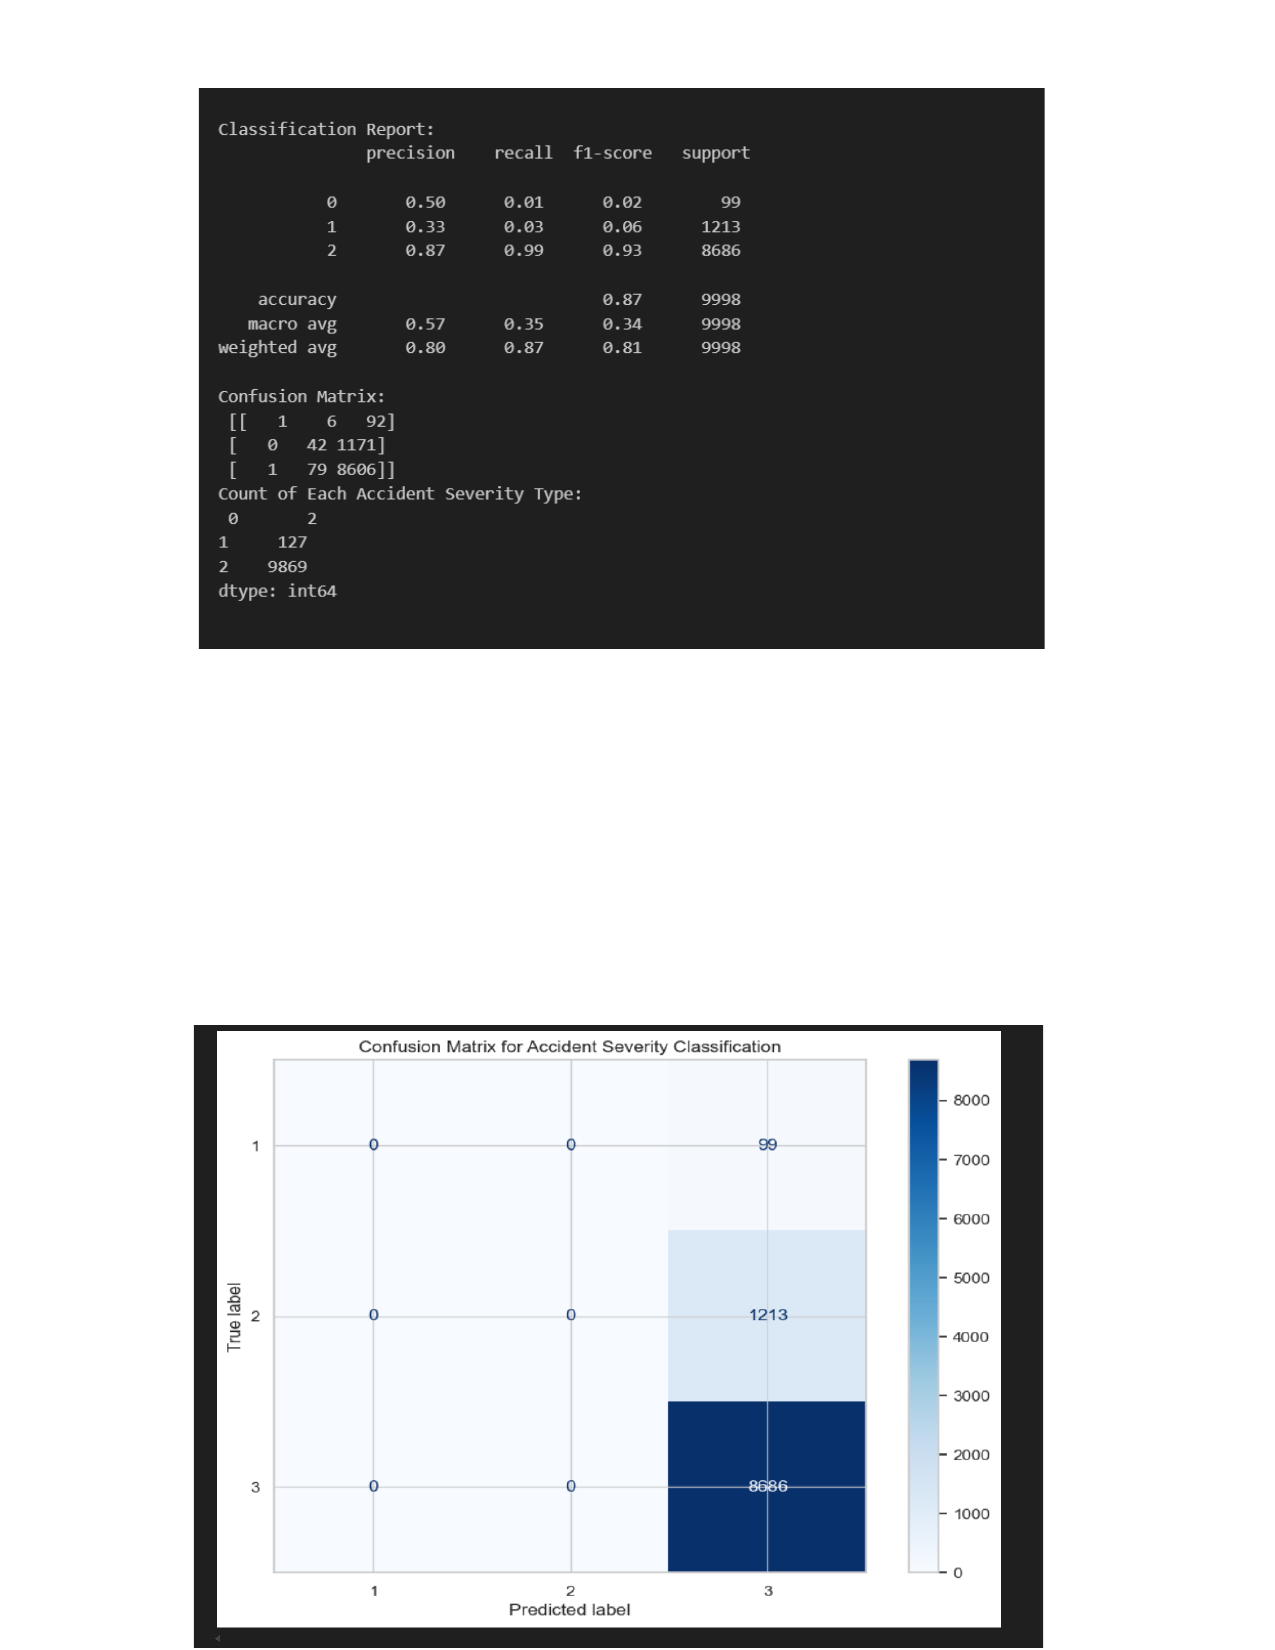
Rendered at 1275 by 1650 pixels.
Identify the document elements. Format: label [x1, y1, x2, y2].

picture [197, 88, 1044, 648]
picture [193, 1025, 1044, 1647]
